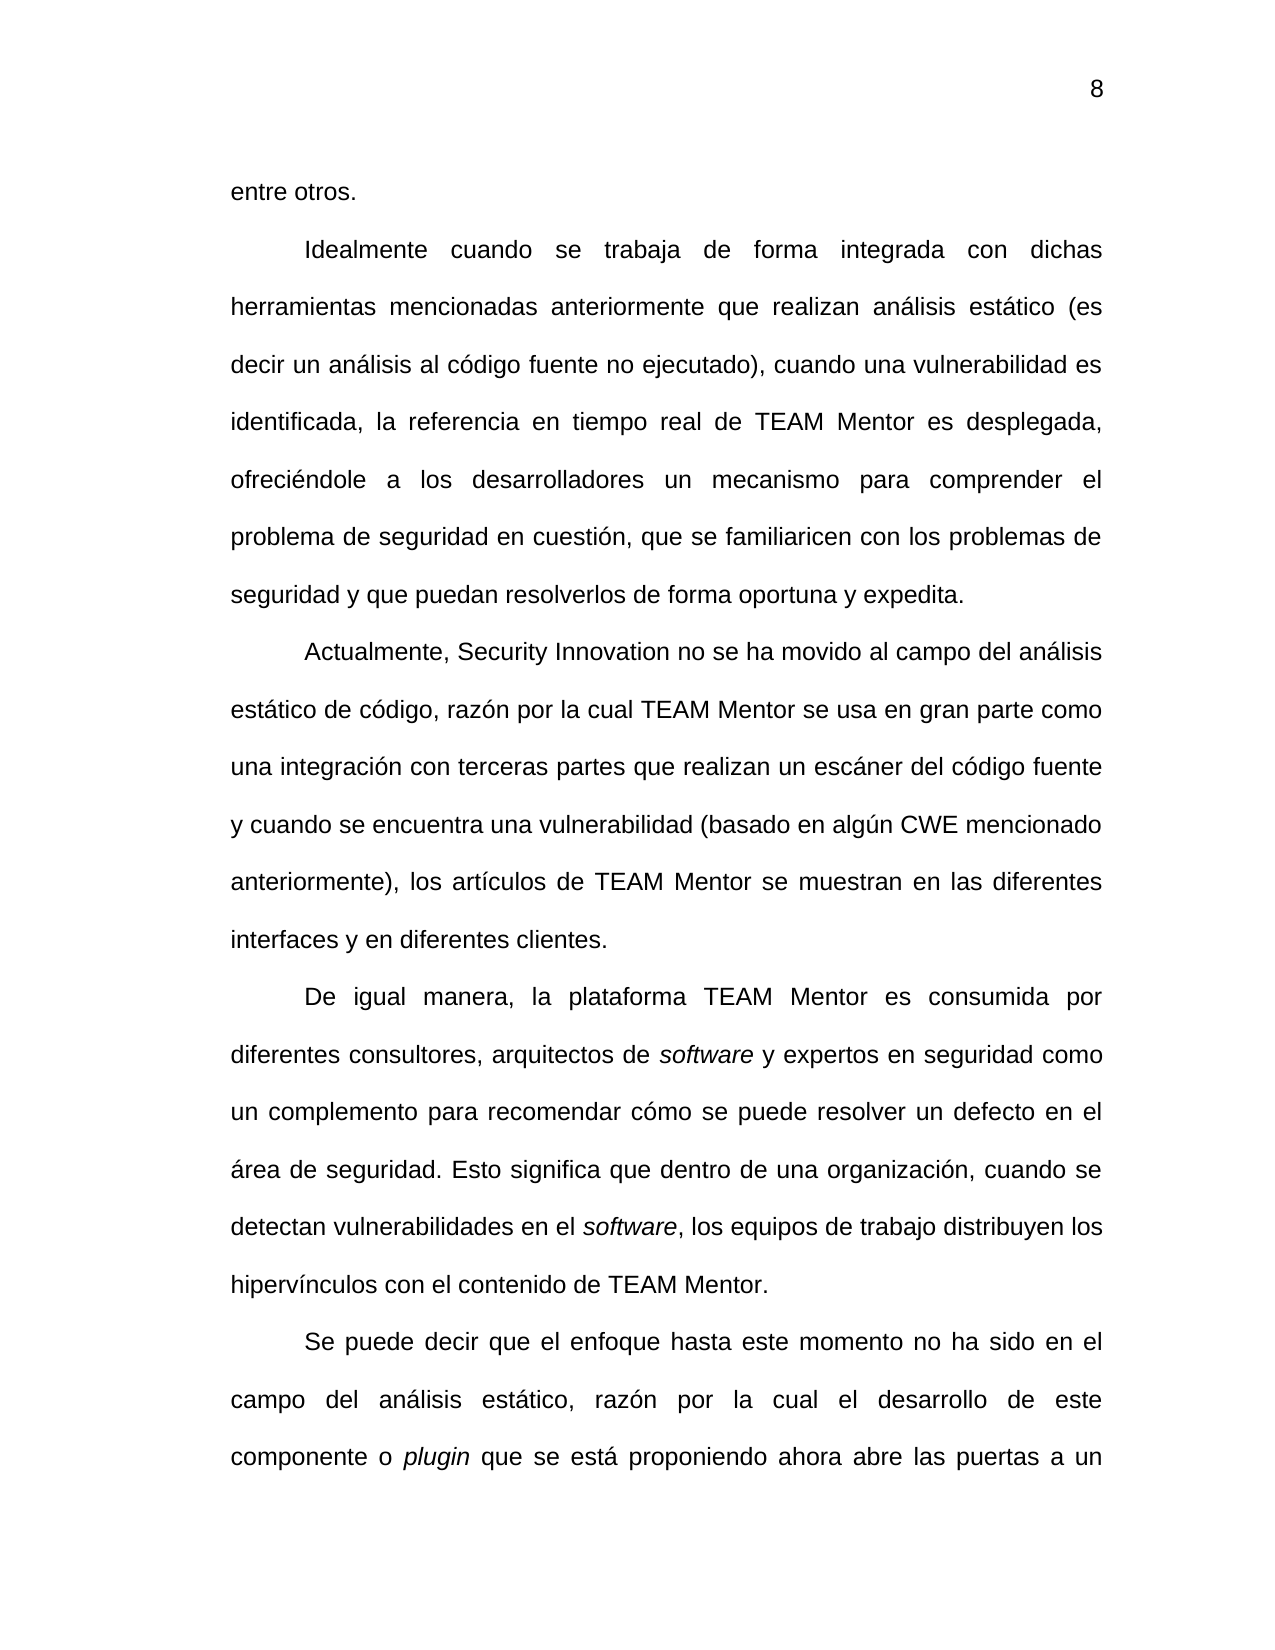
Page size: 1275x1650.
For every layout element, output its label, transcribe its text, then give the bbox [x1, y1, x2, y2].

text De igual manera, la plataforma TEAM Mentor es consumida por diferentes consultores, arquitectos de software y expertos en seguridad como un complemento para recomendar cómo se puede resolver un defecto en el área de seguridad. Esto significa que dentro de una organización, cuando se detectan vulnerabilidades en el software, los equipos de trabajo distribuyen los hipervínculos con el contenido de TEAM Mentor. [230, 982, 1104, 1298]
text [230, 1327, 1104, 1471]
text Actualmente, Security Innovation no se ha movido al campo del análisis estático de código, razón por la cual TEAM Mentor se usa en gran parte como una integración con terceras partes que realizan un escáner del código fuente y cuando se encuentra una vulnerabilidad (basado en algún CWE mencionado anteriormente), los artículos de TEAM Mentor se muestran en las diferentes interfaces y en diferentes clientes. [230, 637, 1104, 953]
text Idealmente cuando se trabaja de forma integrada con dichas herramientas mencionadas anteriormente que realizan análisis estático (es decir un análisis al código fuente no ejecutado), cuando una vulnerabilidad es identificada, la referencia en tiempo real de TEAM Mentor es desplegada, ofreciéndole a los desarrolladores un mecanismo para comprender el problema de seguridad en cuestión, que se familiaricen con los problemas de seguridad y que puedan resolverlos de forma oportuna y expedita. [230, 235, 1104, 608]
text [230, 177, 1104, 206]
